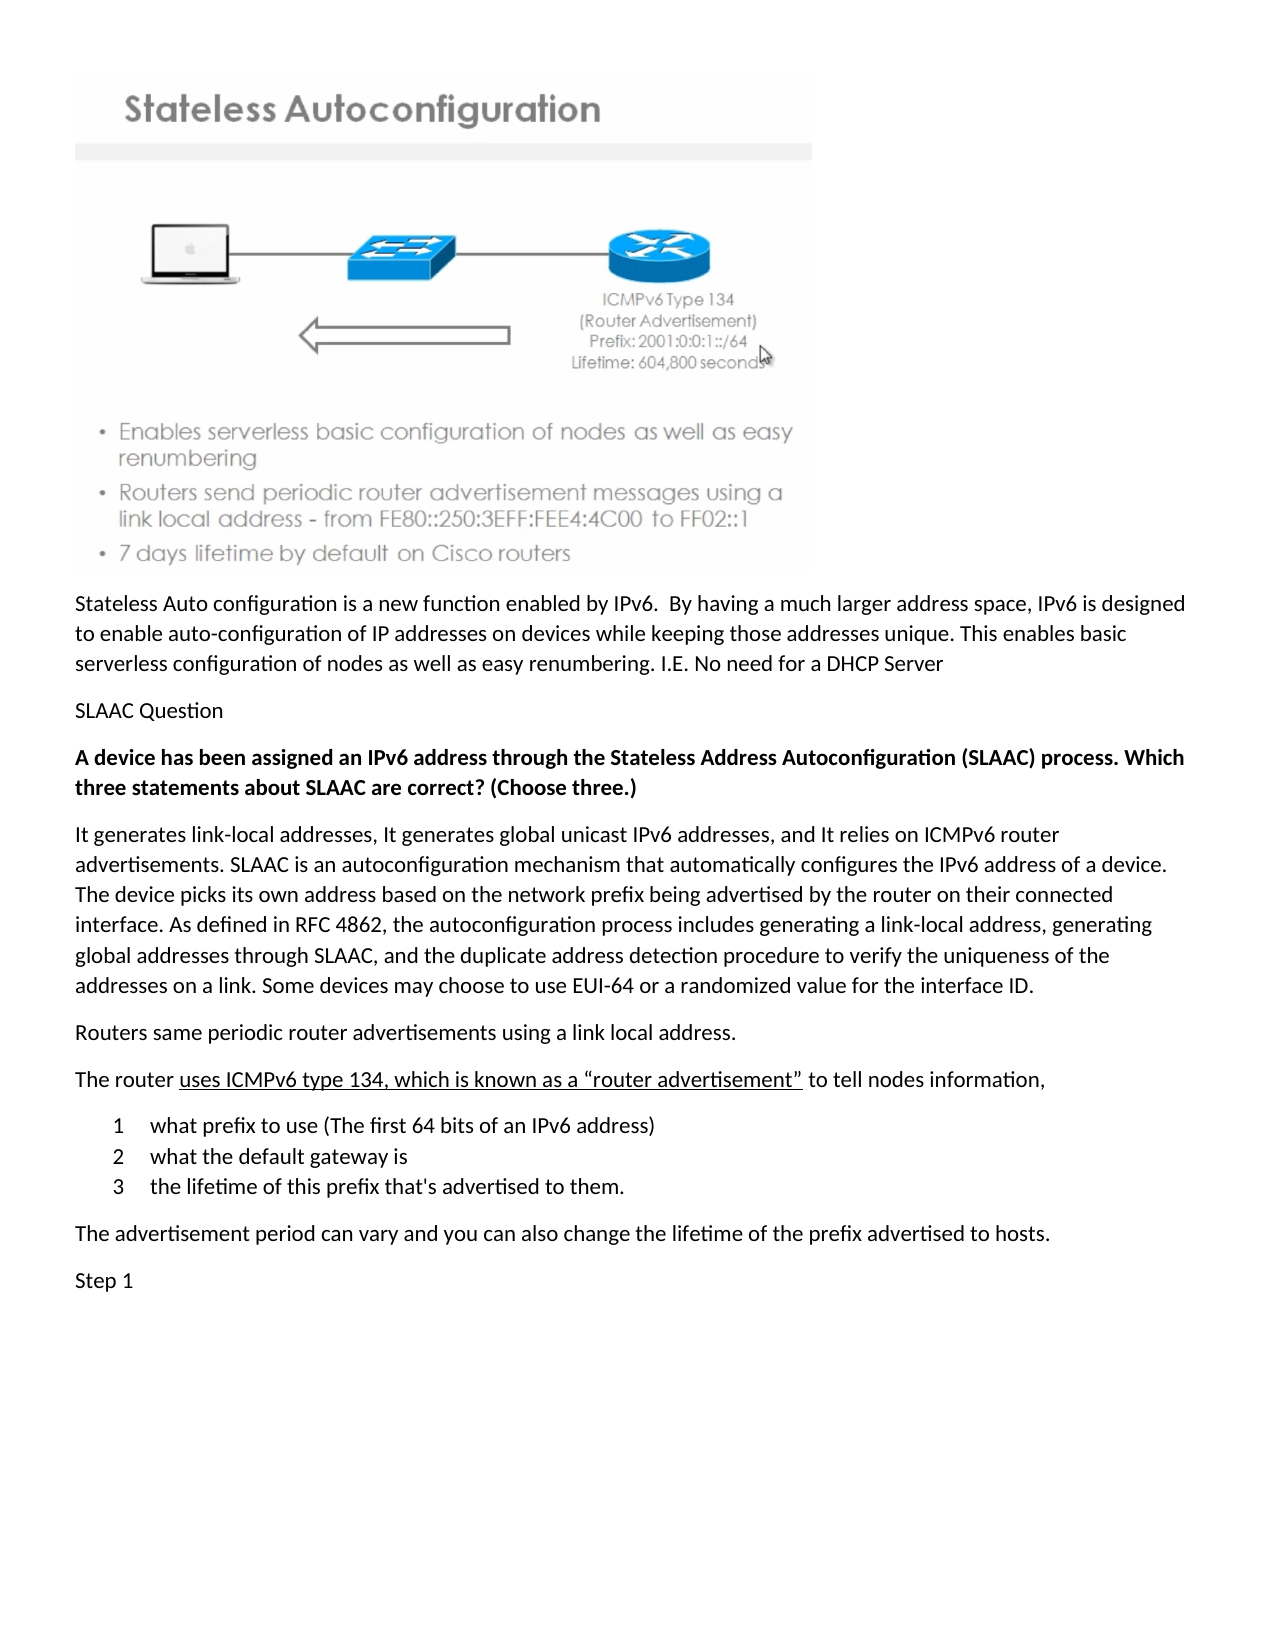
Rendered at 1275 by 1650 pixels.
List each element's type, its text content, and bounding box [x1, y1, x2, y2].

text SLAAC Question [75, 696, 1200, 724]
text Step 1 [75, 1266, 1200, 1294]
list the lifetime of this prefix that's advertised to them. [112, 1172, 1200, 1200]
picture [75, 75, 812, 570]
list what prefix to use (The first 64 bits of an IPv6 address) [112, 1112, 1200, 1140]
text It generates link-local addresses, It generates global unicast IPv6 addresses, and It relies on ICMPv6 router advertisements. SLAAC is an autoconfiguration mechanism that automatically configures the IPv6 address of a device. The device picks its own address based on the network prefix being advertised by the router on their connected interface. As defined in RFC 4862, the autoconfiguration process includes generating a link-local address, generating global addresses through SLAAC, and the duplicate address detection procedure to verify the uniqueness of the addresses on a link. Some devices may choose to use EUI-64 or a randomized value for the interface ID. [75, 820, 1200, 999]
text The router uses ICMPv6 type 134, which is known as a “router advertisement” to tell nodes information, [75, 1065, 1200, 1093]
text A device has been assigned an IPv6 address through the Stateless Address Autoconfiguration (SLAAC) process. Which three statements about SLAAC are correct? (Choose three.) [75, 743, 1200, 801]
list what the default gateway is [112, 1142, 1200, 1170]
text The advertisement period can vary and you can also change the lifetime of the prefix advertised to hosts. [75, 1219, 1200, 1247]
text Routers same periodic router advertisements using a link local address. [75, 1018, 1200, 1046]
text Stateless Auto configuration is a new function enabled by IPv6. By having a much larger address space, IPv6 is designed to enable auto-configuration of IP addresses on devices while keeping those addresses unique. This enables basic serverless configuration of nodes as well as easy renumbering. I.E. No need for a DHCP Server [75, 589, 1200, 677]
